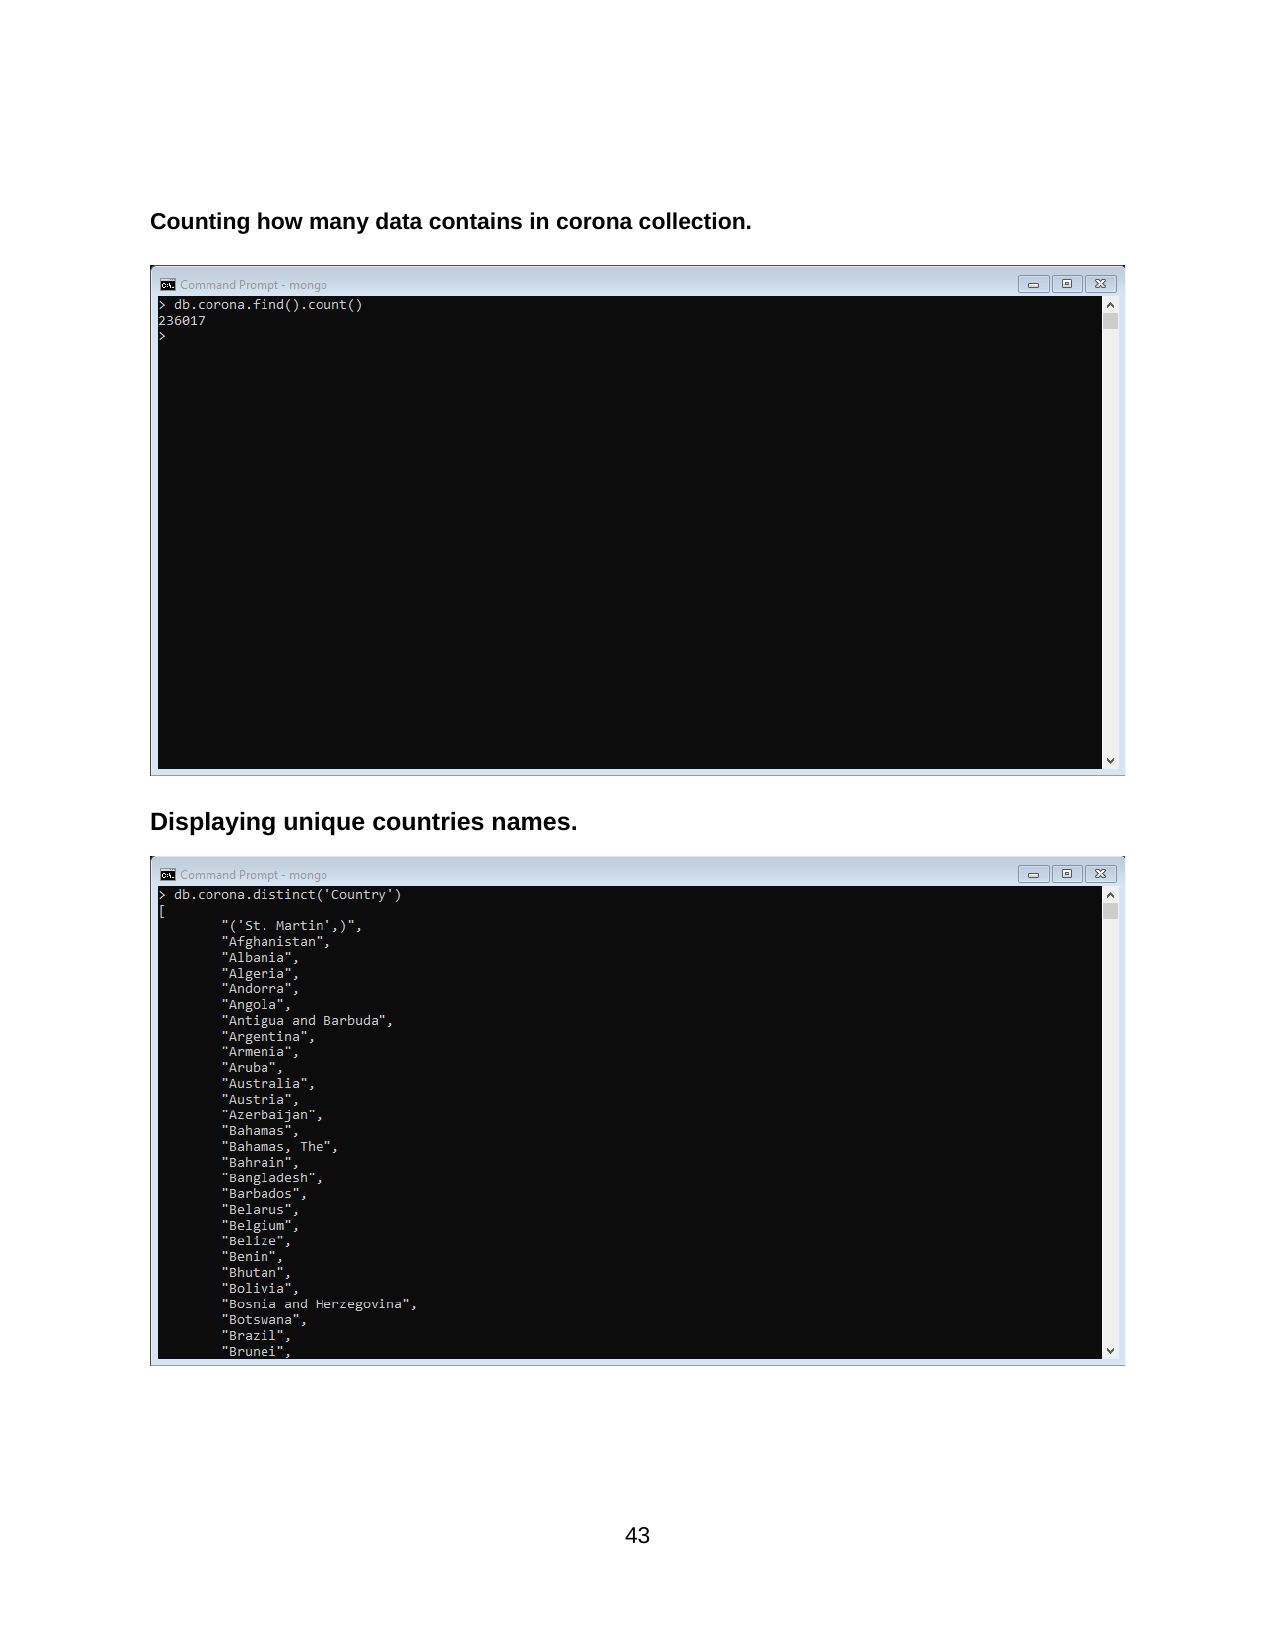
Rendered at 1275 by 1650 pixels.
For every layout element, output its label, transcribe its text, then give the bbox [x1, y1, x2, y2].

picture [150, 265, 1125, 776]
text Displaying unique countries names. [150, 806, 1125, 835]
picture [150, 856, 1125, 1366]
text Counting how many data contains in corona collection. [150, 208, 1125, 234]
